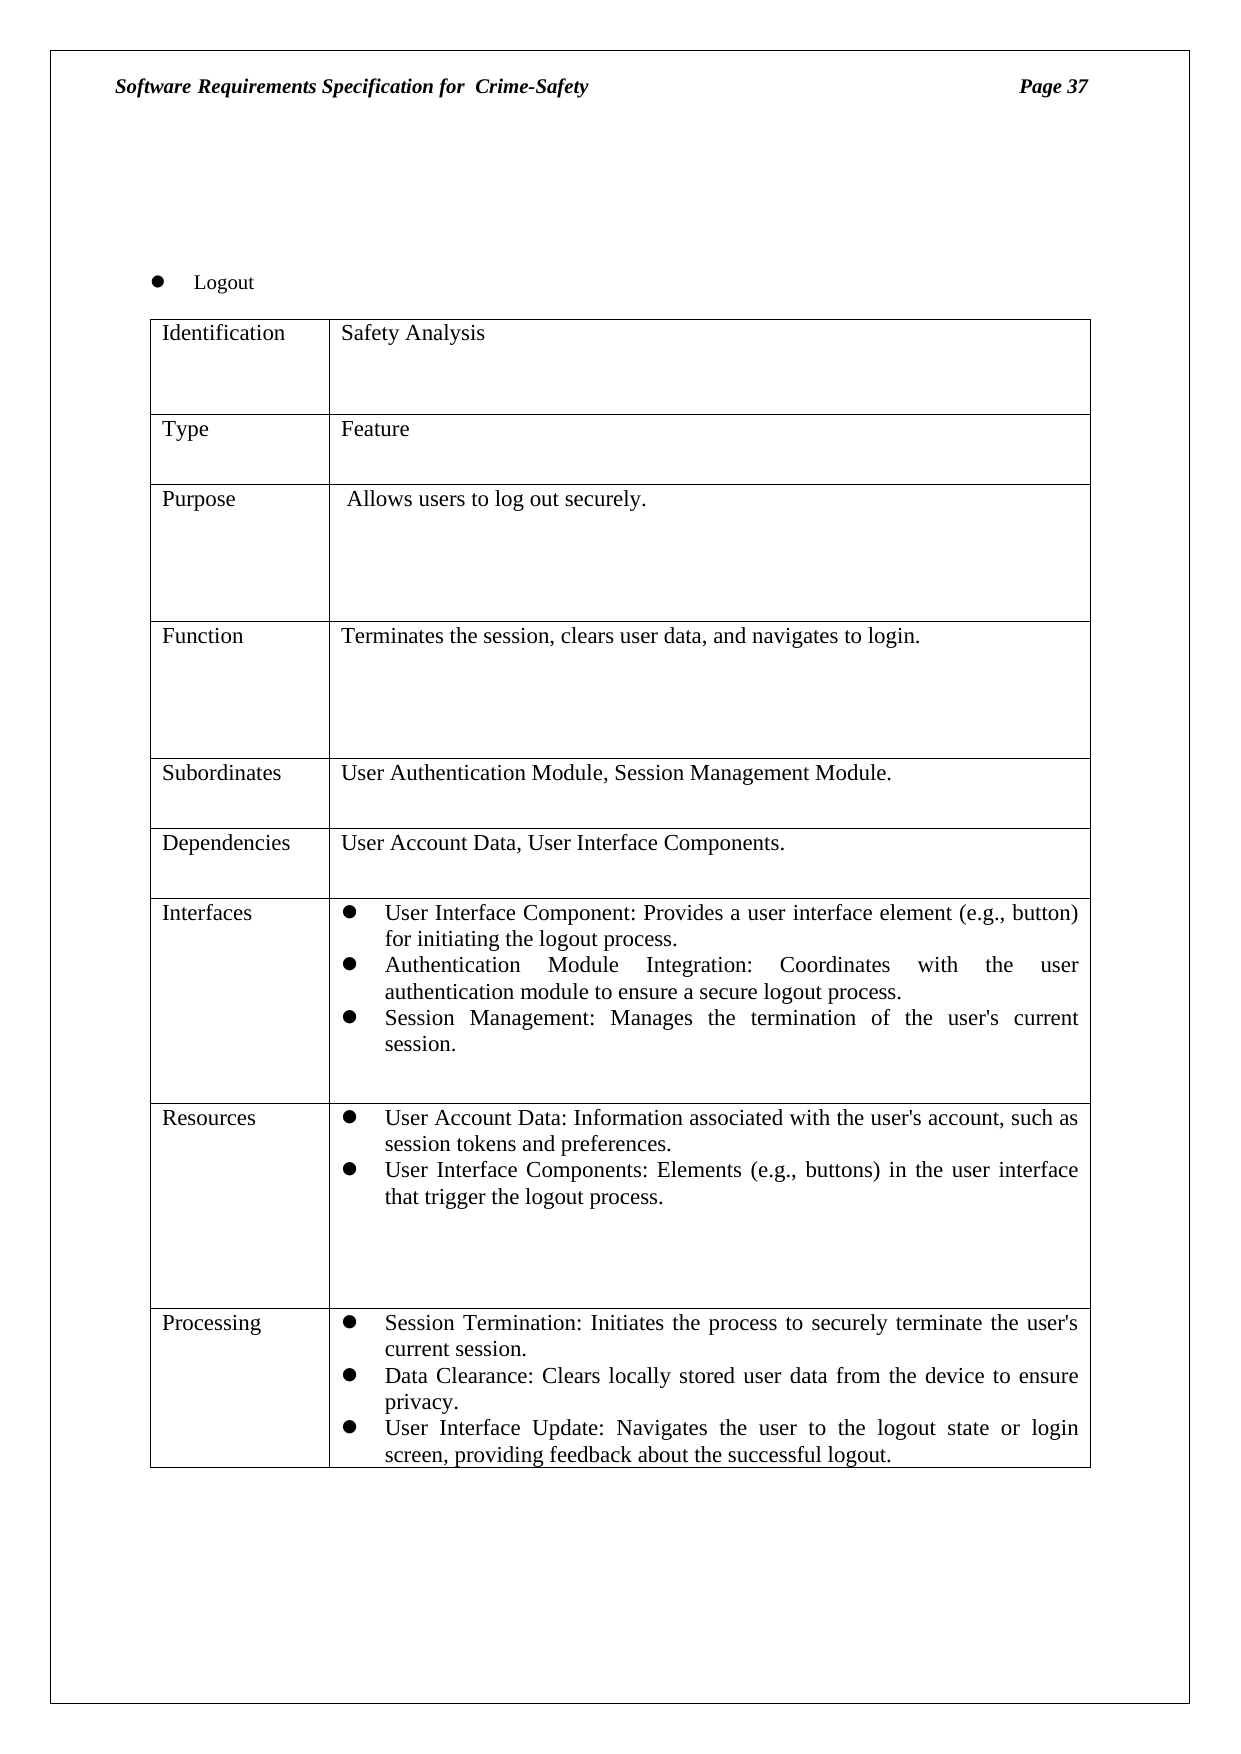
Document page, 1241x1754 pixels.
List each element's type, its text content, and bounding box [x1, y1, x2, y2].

list Logout [150, 270, 1090, 294]
table_cell Feature [330, 415, 1090, 484]
table_cell Subordinates [151, 759, 329, 828]
table_cell User Authentication Module, Session Management Module. [330, 759, 1090, 828]
table_cell Purpose [151, 485, 329, 621]
table_cell Processing [151, 1309, 329, 1467]
table_cell User Account Data: Information associated with the user's account, such as session tokens and preferences. User Interface Components: Elements (e.g., buttons) in the user interface that trigger the logout process. [330, 1104, 1090, 1308]
table_cell Resources [151, 1104, 329, 1308]
table_header Identification [151, 320, 329, 414]
table_cell User Interface Component: Provides a user interface element (e.g., button) for initiating the logout process. Authentication Module Integration: Coordinates with the user authentication module to ensure a secure logout process. Session Management: Manages the termination of the user's current session. [330, 899, 1090, 1103]
table_cell Allows users to log out securely. [330, 485, 1090, 621]
table_cell Session Termination: Initiates the process to securely terminate the user's current session. Data Clearance: Clears locally stored user data from the device to ensure privacy. User Interface Update: Navigates the user to the logout state or login screen, providing feedback about the successful logout. [330, 1309, 1090, 1467]
table_cell User Account Data, User Interface Components. [330, 829, 1090, 898]
table_header Safety Analysis [330, 320, 1090, 414]
table_cell Type [151, 415, 329, 484]
table_cell Function [151, 622, 329, 758]
table_cell Dependencies [151, 829, 329, 898]
table_cell Interfaces [151, 899, 329, 1103]
table_cell Terminates the session, clears user data, and navigates to login. [330, 622, 1090, 758]
